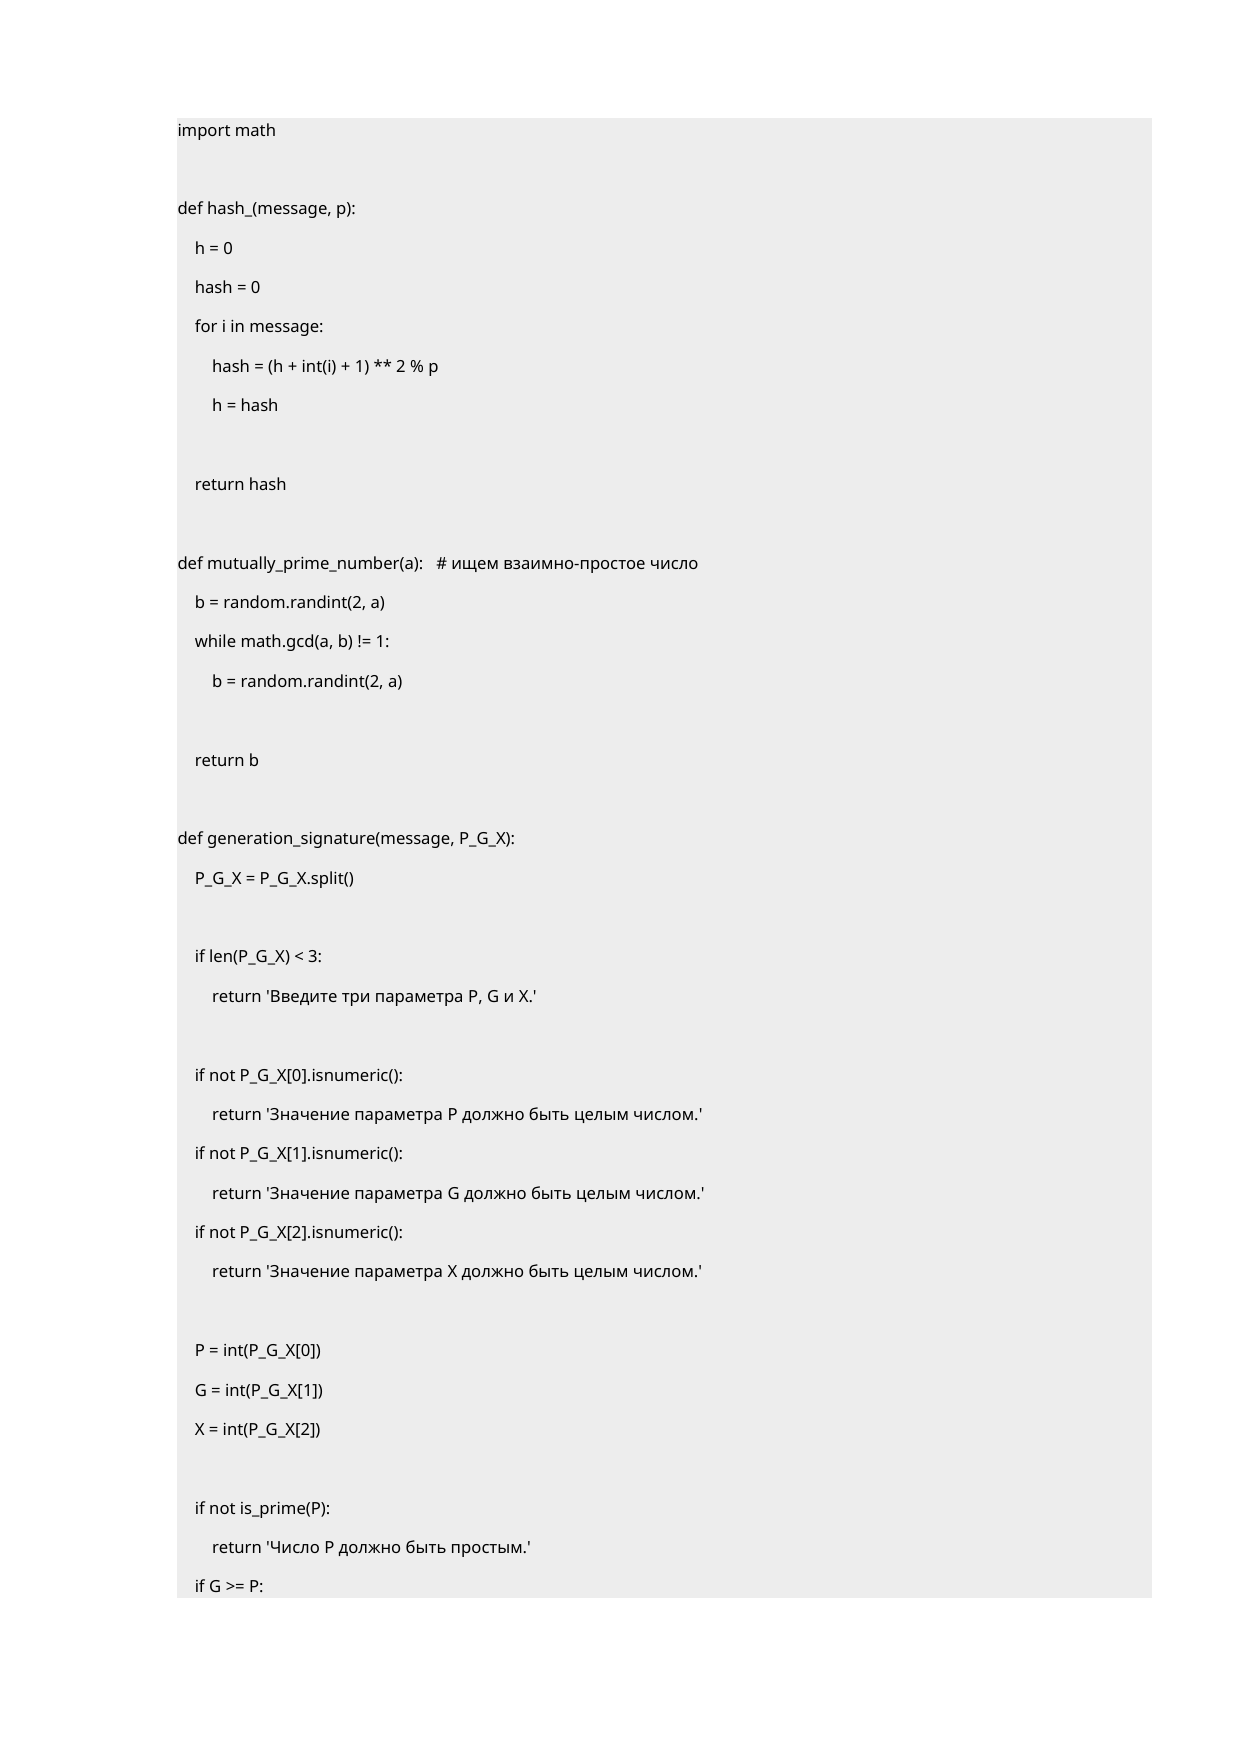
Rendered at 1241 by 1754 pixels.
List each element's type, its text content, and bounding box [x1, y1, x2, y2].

text hash = 0 [177, 276, 1152, 298]
text if not is_prime(P): [177, 1496, 1152, 1519]
text return b [177, 748, 1152, 771]
text h = hash [177, 394, 1152, 416]
text return 'Значение параметра G должно быть целым числом.' [177, 1181, 1152, 1204]
text for i in message: [177, 315, 1152, 338]
text import math [177, 118, 1152, 141]
text b = random.randint(2, a) [177, 591, 1152, 613]
text def generation_signature(message, P_G_X): [177, 827, 1152, 849]
text if len(P_G_X) < 3: [177, 945, 1152, 968]
text P_G_X = P_G_X.split() [177, 866, 1152, 889]
text if not P_G_X[1].isnumeric(): [177, 1142, 1152, 1164]
text h = 0 [177, 236, 1152, 259]
text hash = (h + int(i) + 1) ** 2 % p [177, 354, 1152, 377]
text return 'Введите три параметра P, G и X.' [177, 984, 1152, 1007]
text return hash [177, 472, 1152, 495]
text return 'Число Р должно быть простым.' [177, 1536, 1152, 1558]
text if not P_G_X[2].isnumeric(): [177, 1221, 1152, 1243]
text def mutually_prime_number(a): # ищем взаимно-простое число [177, 551, 1152, 574]
text G = int(P_G_X[1]) [177, 1378, 1152, 1401]
text X = int(P_G_X[2]) [177, 1417, 1152, 1440]
text return 'Значение параметра X должно быть целым числом.' [177, 1260, 1152, 1283]
text while math.gcd(a, b) != 1: [177, 630, 1152, 653]
text if not P_G_X[0].isnumeric(): [177, 1063, 1152, 1086]
text return 'Значение параметра P должно быть целым числом.' [177, 1102, 1152, 1125]
text b = random.randint(2, a) [177, 669, 1152, 692]
text if G >= P: [177, 1575, 1152, 1598]
text def hash_(message, p): [177, 197, 1152, 219]
text P = int(P_G_X[0]) [177, 1339, 1152, 1361]
